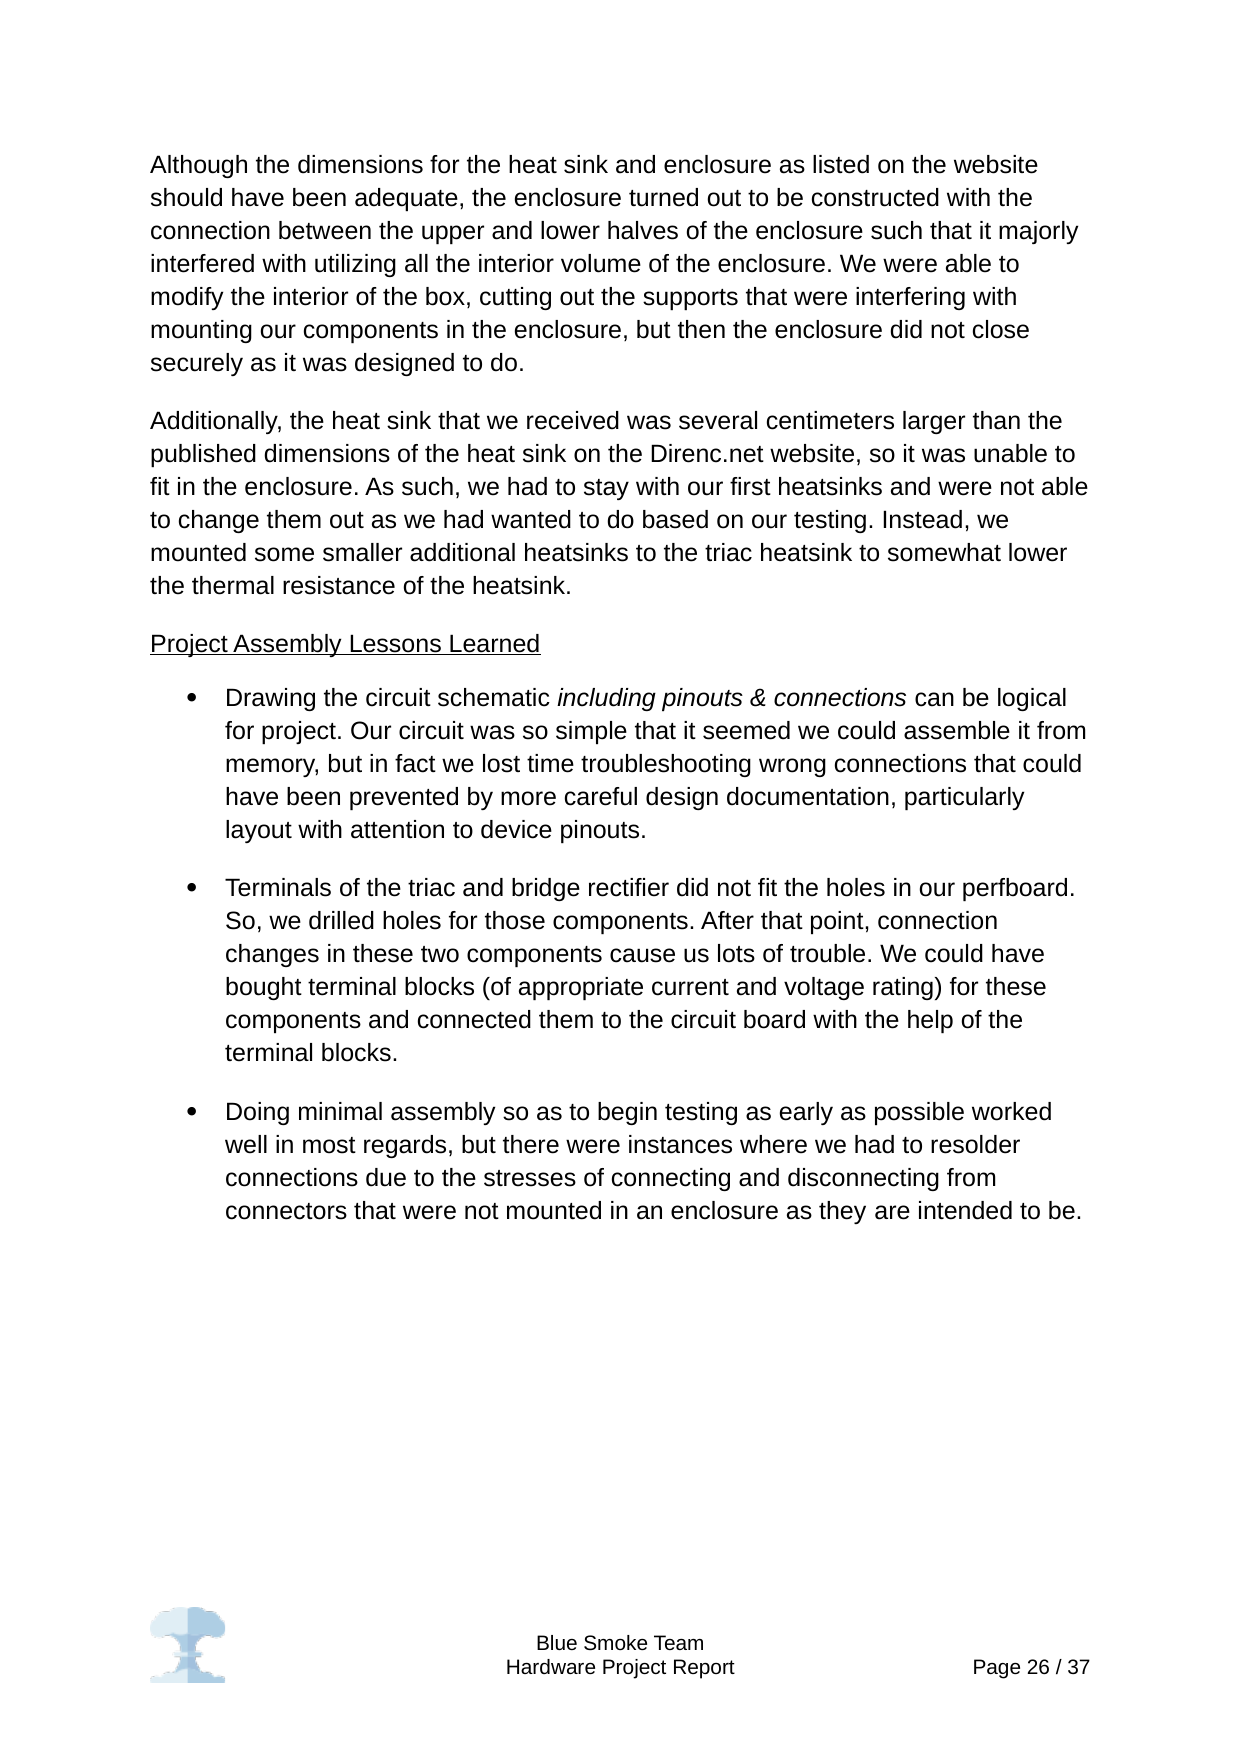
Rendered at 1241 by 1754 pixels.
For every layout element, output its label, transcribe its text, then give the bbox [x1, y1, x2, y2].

list Drawing the circuit schematic including pinouts & connections can be logical for project. Our circuit was so simple that it seemed we could assemble it from memory, but in fact we lost time troubleshooting wrong connections that could have been prevented by more careful design documentation, particularly layout with attention to device pinouts. [187, 683, 1090, 844]
picture [150, 1607, 226, 1683]
list Additionally, the heat sink that we received was several centimeters larger than the published dimensions of the heat sink on the Direnc.net website, so it was unable to fit in the enclosure. As such, we had to stay with our first heatsinks and were not able to change them out as we had wanted to do based on our testing. Instead, we mounted some smaller additional heatsinks to the triac heatsink to somewhat lower the thermal resistance of the heatsink. [150, 406, 1090, 600]
list Doing minimal assembly so as to begin testing as early as possible worked well in most regards, but there were instances where we had to resolder connections due to the stresses of connecting and disconnecting from connectors that were not mounted in an enclosure as they are intended to be. [187, 1096, 1090, 1224]
list Terminals of the triac and bridge rectifier did not fit the holes in our perfboard. So, we drilled holes for those components. After that point, connection changes in these two components cause us lots of trouble. We could have bought terminal blocks (of appropriate current and voltage rating) for these components and connected them to the circuit board with the help of the terminal blocks. [187, 873, 1090, 1067]
subtitle Project Assembly Lessons Learned [150, 629, 1090, 658]
list Although the dimensions for the heat sink and enclosure as listed on the website should have been adequate, the enclosure turned out to be constructed with the connection between the upper and lower halves of the enclosure such that it majorly interfered with utilizing all the interior volume of the enclosure. We were able to modify the interior of the box, cutting out the supports that were interfering with mounting our components in the enclosure, but then the enclosure did not close securely as it was designed to do. [150, 150, 1090, 377]
